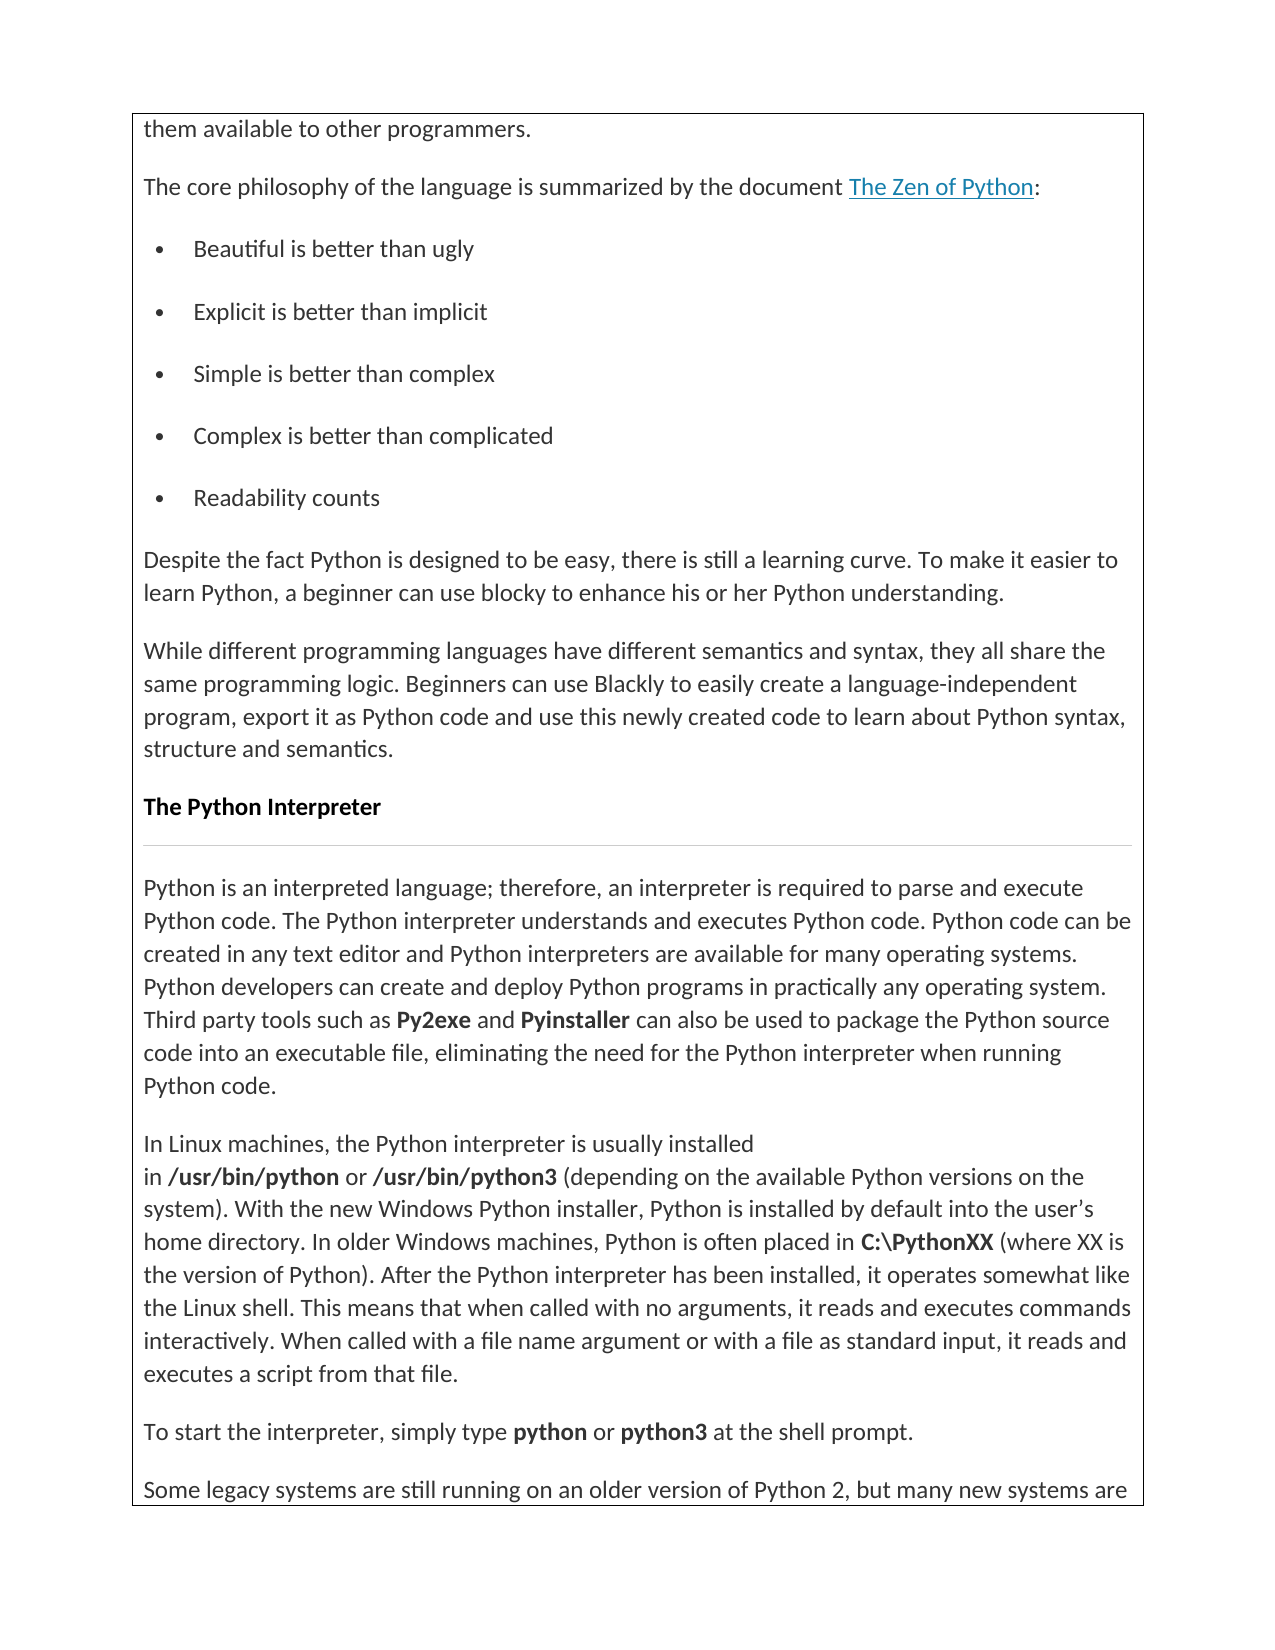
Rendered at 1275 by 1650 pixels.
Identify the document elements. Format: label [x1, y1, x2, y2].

table_cell [133, 114, 1143, 1504]
